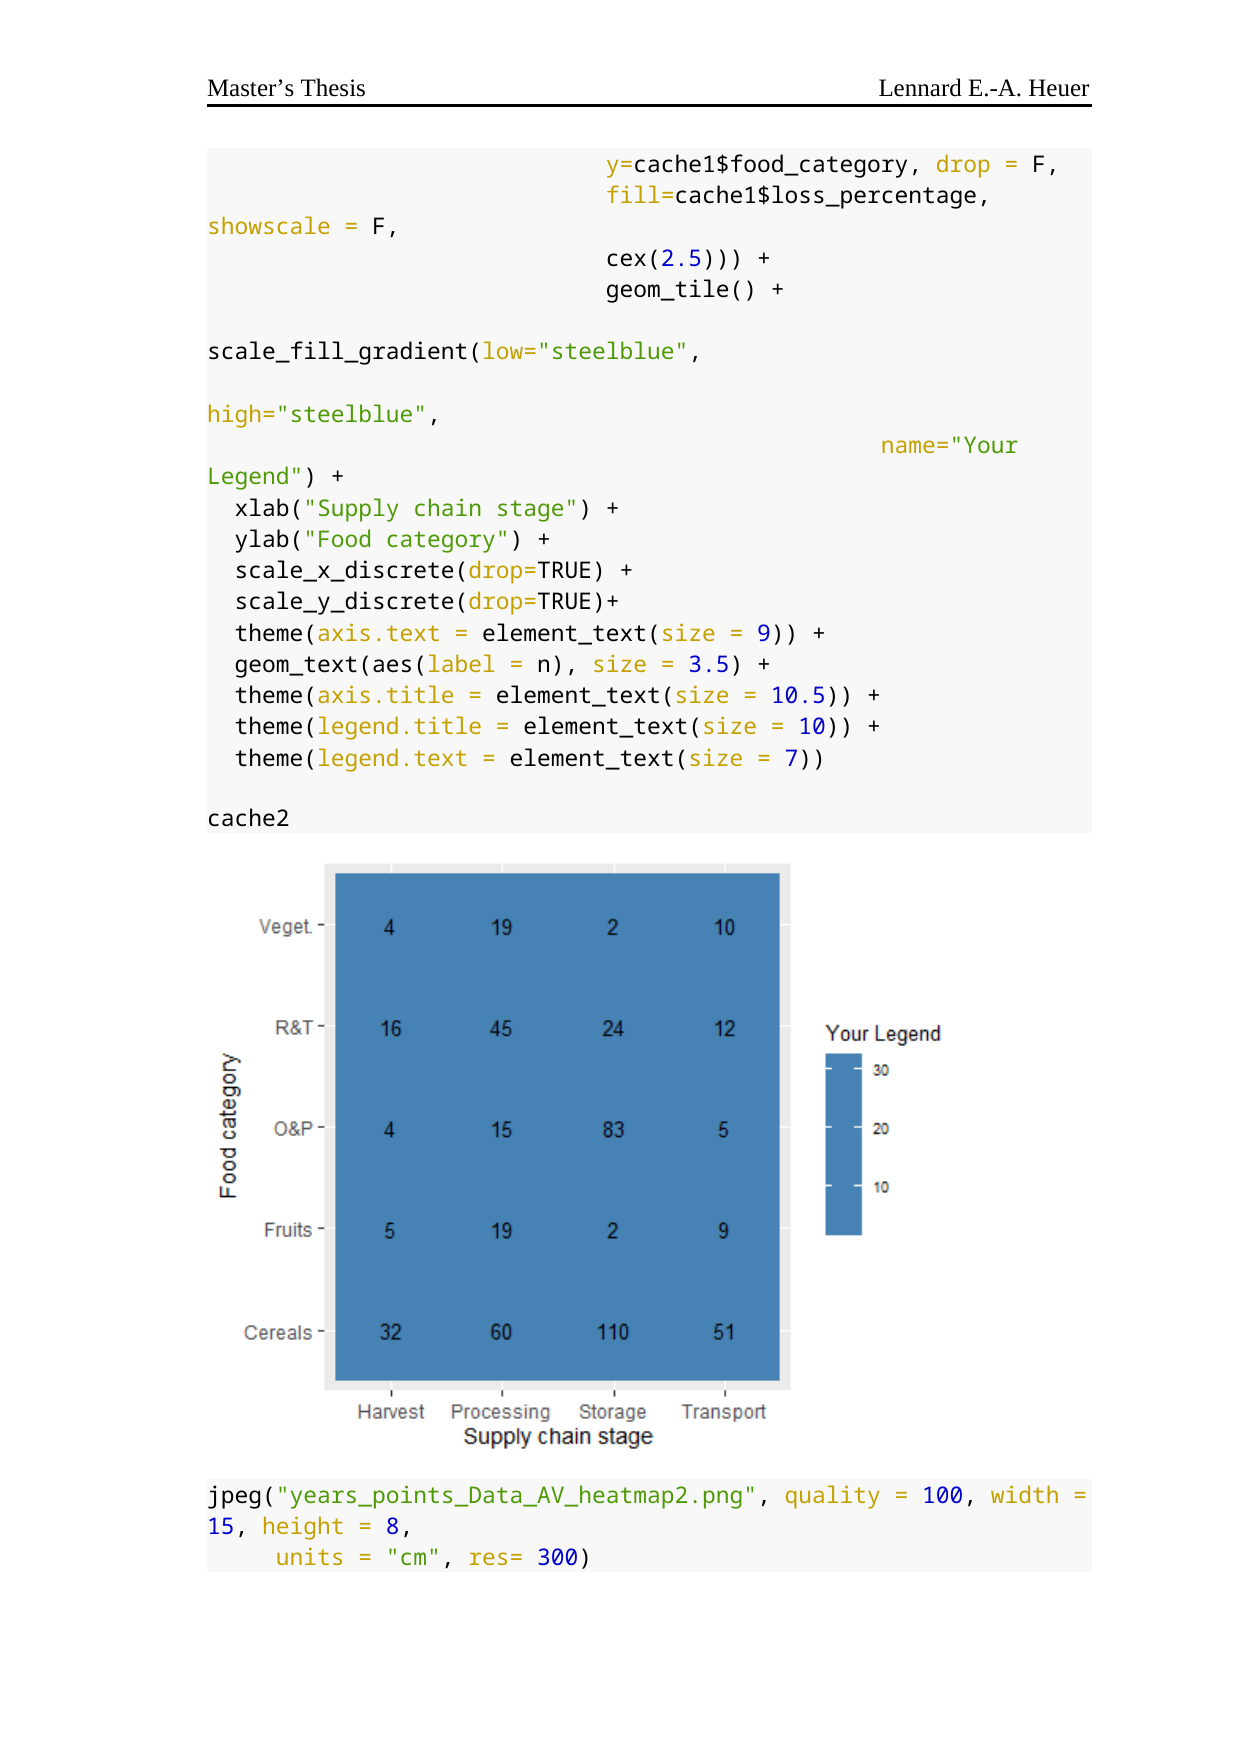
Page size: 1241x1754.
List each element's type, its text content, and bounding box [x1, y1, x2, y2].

text jpeg("years_points_Data_AV_heatmap2.png", quality = 100, width = 15, height = 8, units = "cm", res= 300) cache2 dev.off() [413, 1479, 1092, 1572]
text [207, 148, 1092, 833]
picture [206, 853, 965, 1460]
